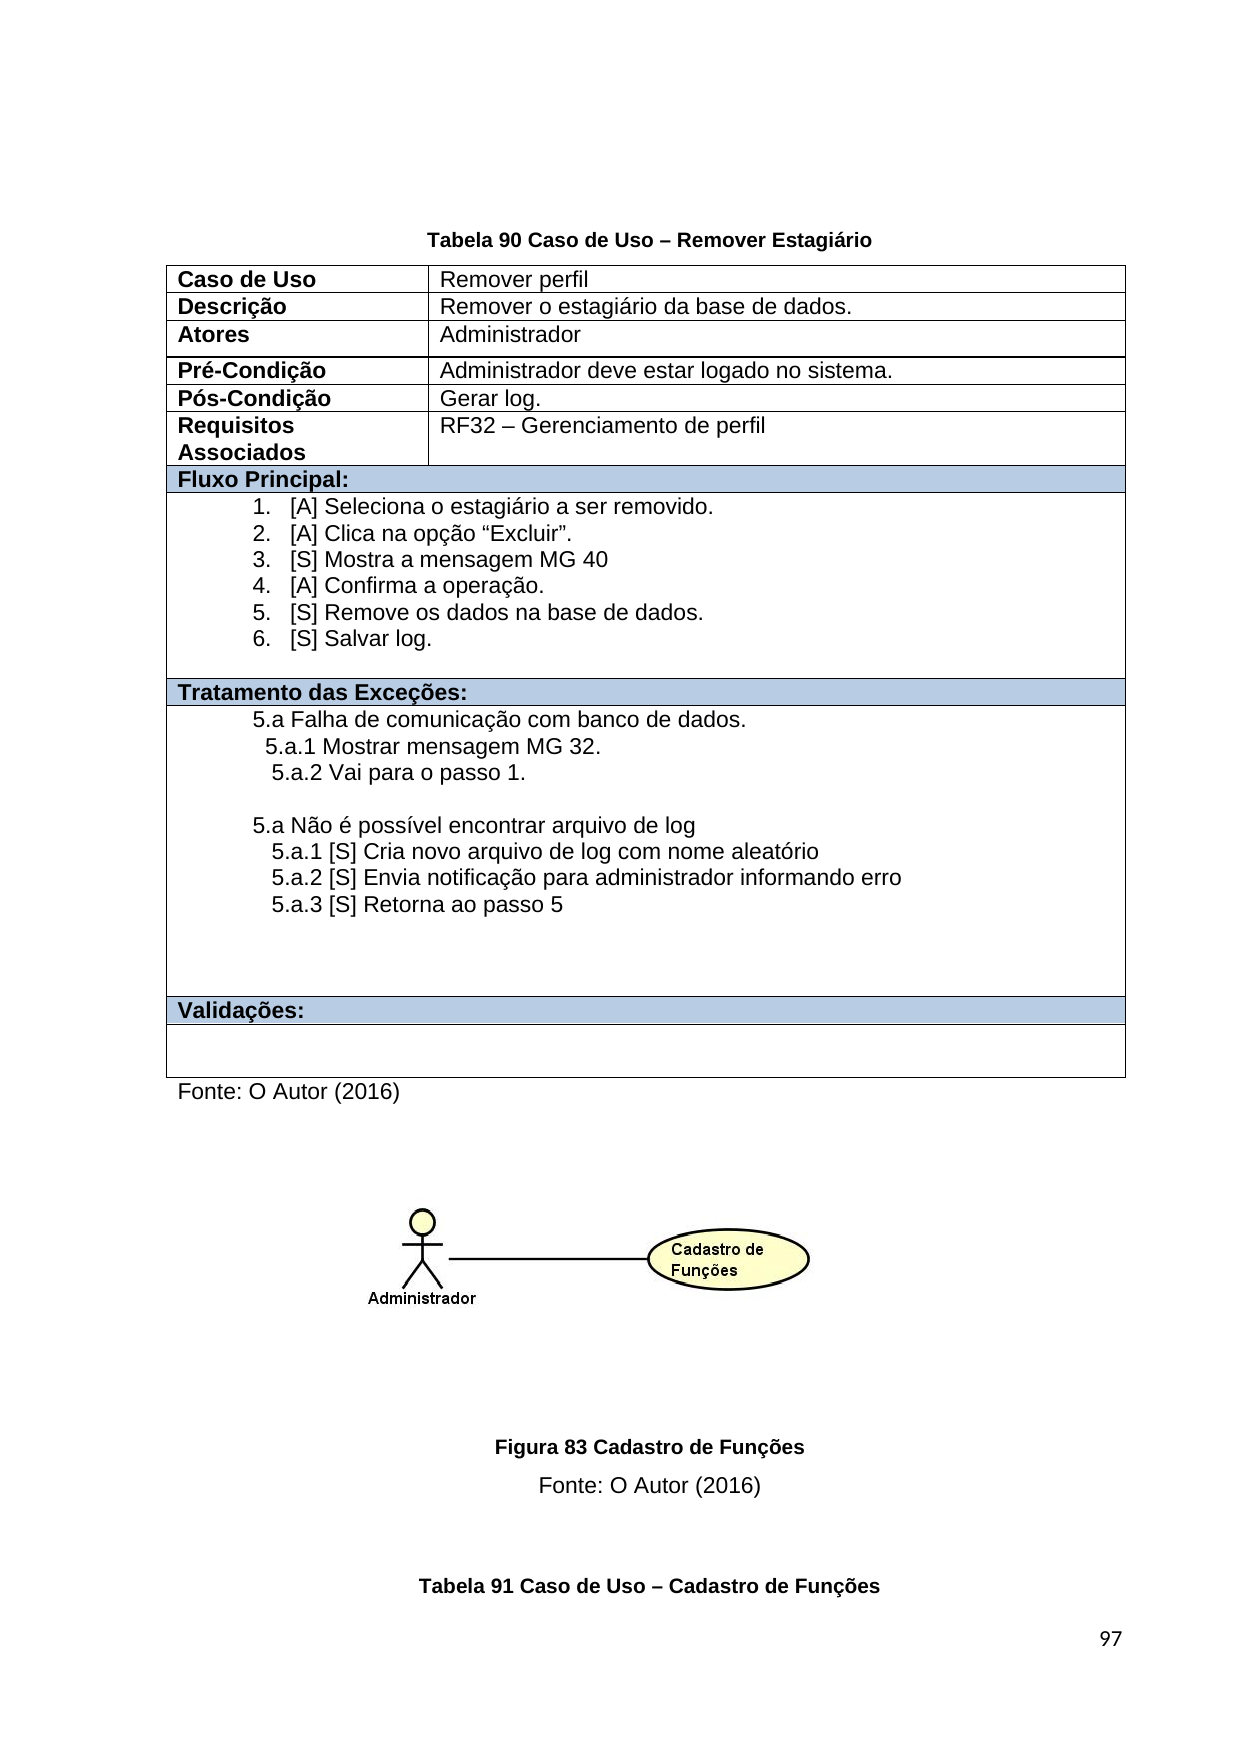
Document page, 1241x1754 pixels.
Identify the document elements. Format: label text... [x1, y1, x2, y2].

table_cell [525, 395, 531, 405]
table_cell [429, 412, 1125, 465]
text Figura 83 Cadastro de Funções [177, 1435, 1122, 1459]
text Tabela 90 Caso de Uso – Remover Estagiário [177, 228, 1122, 252]
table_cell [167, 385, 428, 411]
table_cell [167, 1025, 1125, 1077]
text Fonte: O Autor (2016) [177, 1078, 1122, 1105]
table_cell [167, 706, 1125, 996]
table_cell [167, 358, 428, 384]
text Tabela 91 Caso de Uso – Cadastro de Funções [177, 1574, 1122, 1598]
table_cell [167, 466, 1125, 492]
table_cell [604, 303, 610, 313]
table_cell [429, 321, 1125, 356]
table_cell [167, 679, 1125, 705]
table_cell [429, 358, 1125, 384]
text Fonte: O Autor (2016) [177, 1472, 1122, 1498]
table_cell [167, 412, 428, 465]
picture [358, 1180, 941, 1411]
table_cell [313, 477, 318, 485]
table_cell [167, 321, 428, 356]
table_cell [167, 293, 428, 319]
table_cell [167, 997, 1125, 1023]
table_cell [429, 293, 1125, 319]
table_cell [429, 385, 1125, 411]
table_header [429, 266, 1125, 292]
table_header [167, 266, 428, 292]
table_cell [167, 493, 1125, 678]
